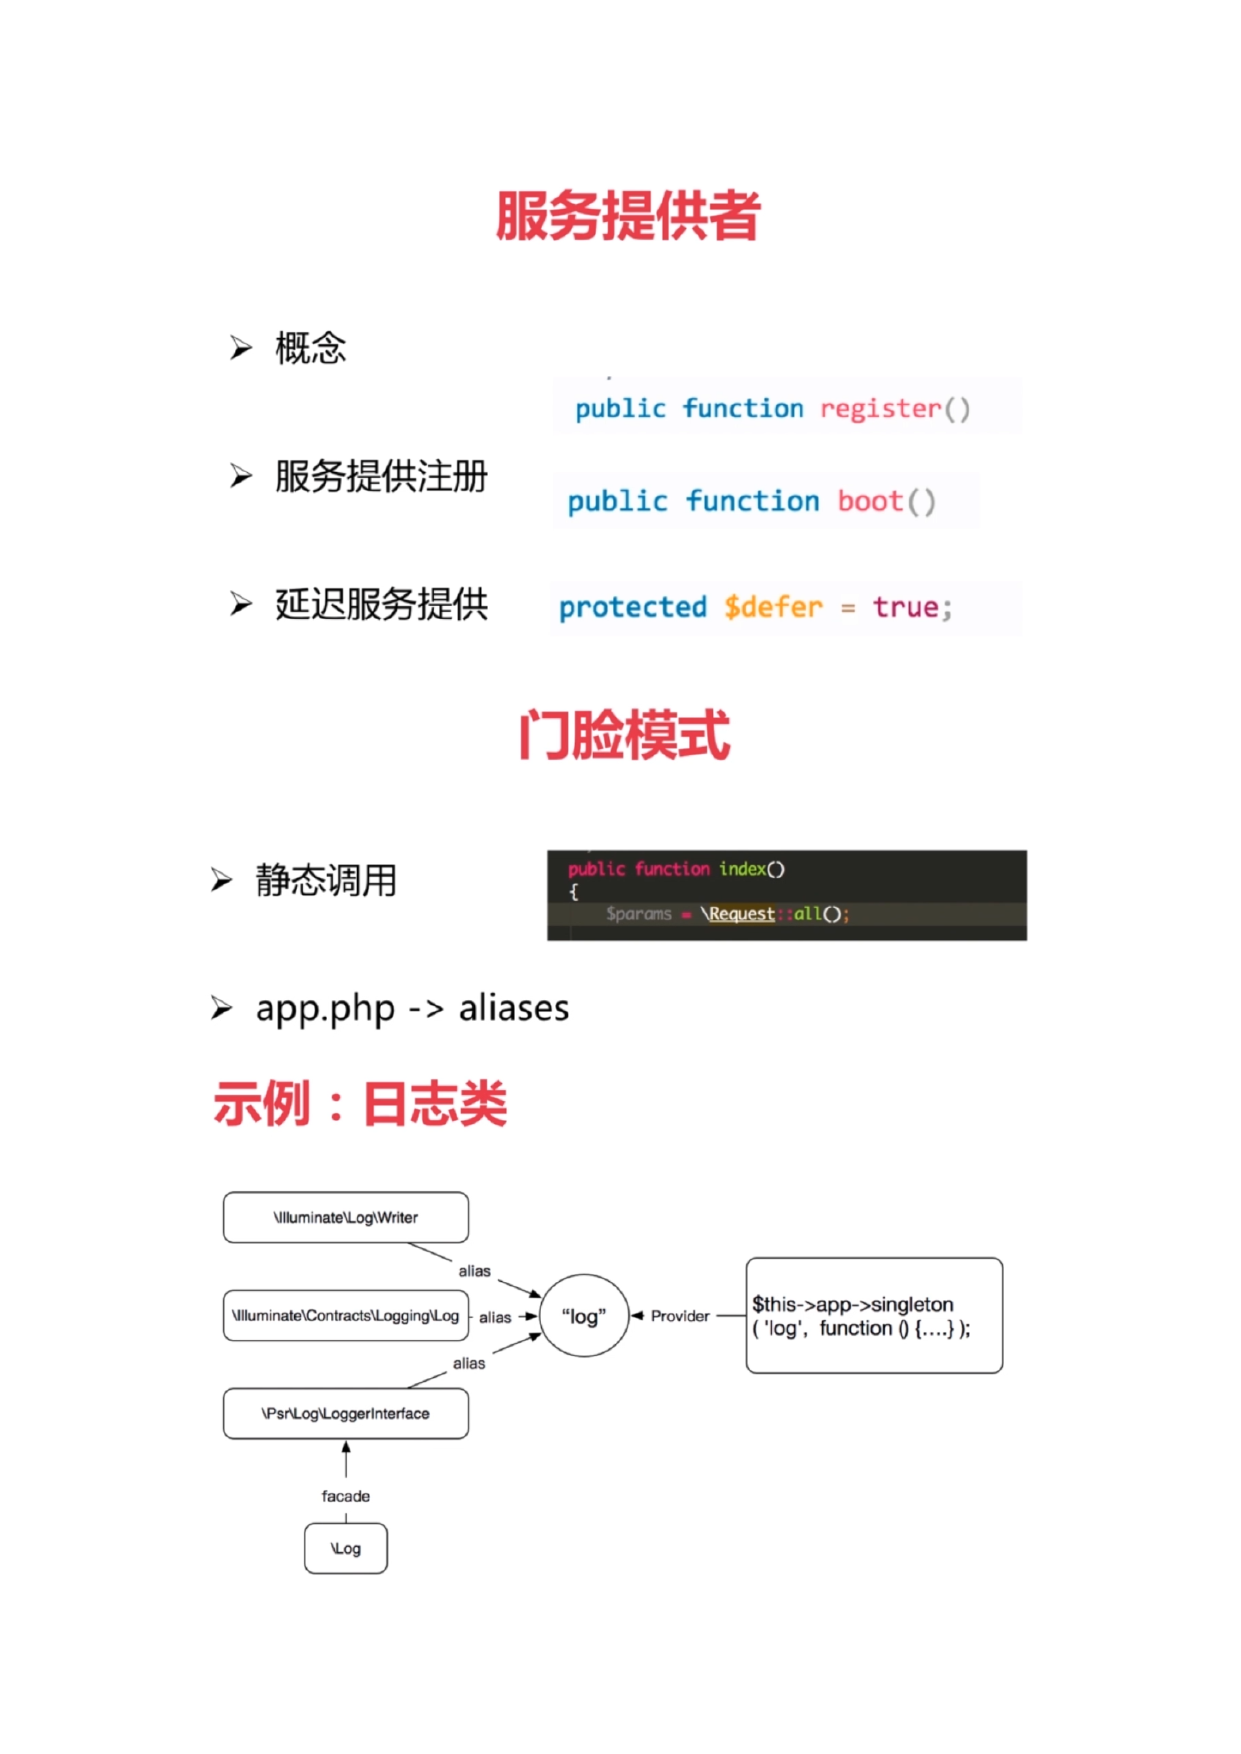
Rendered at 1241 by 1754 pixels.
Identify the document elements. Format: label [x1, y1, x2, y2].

picture [187, 682, 1053, 1067]
picture [187, 162, 1053, 679]
picture [187, 1072, 1053, 1590]
